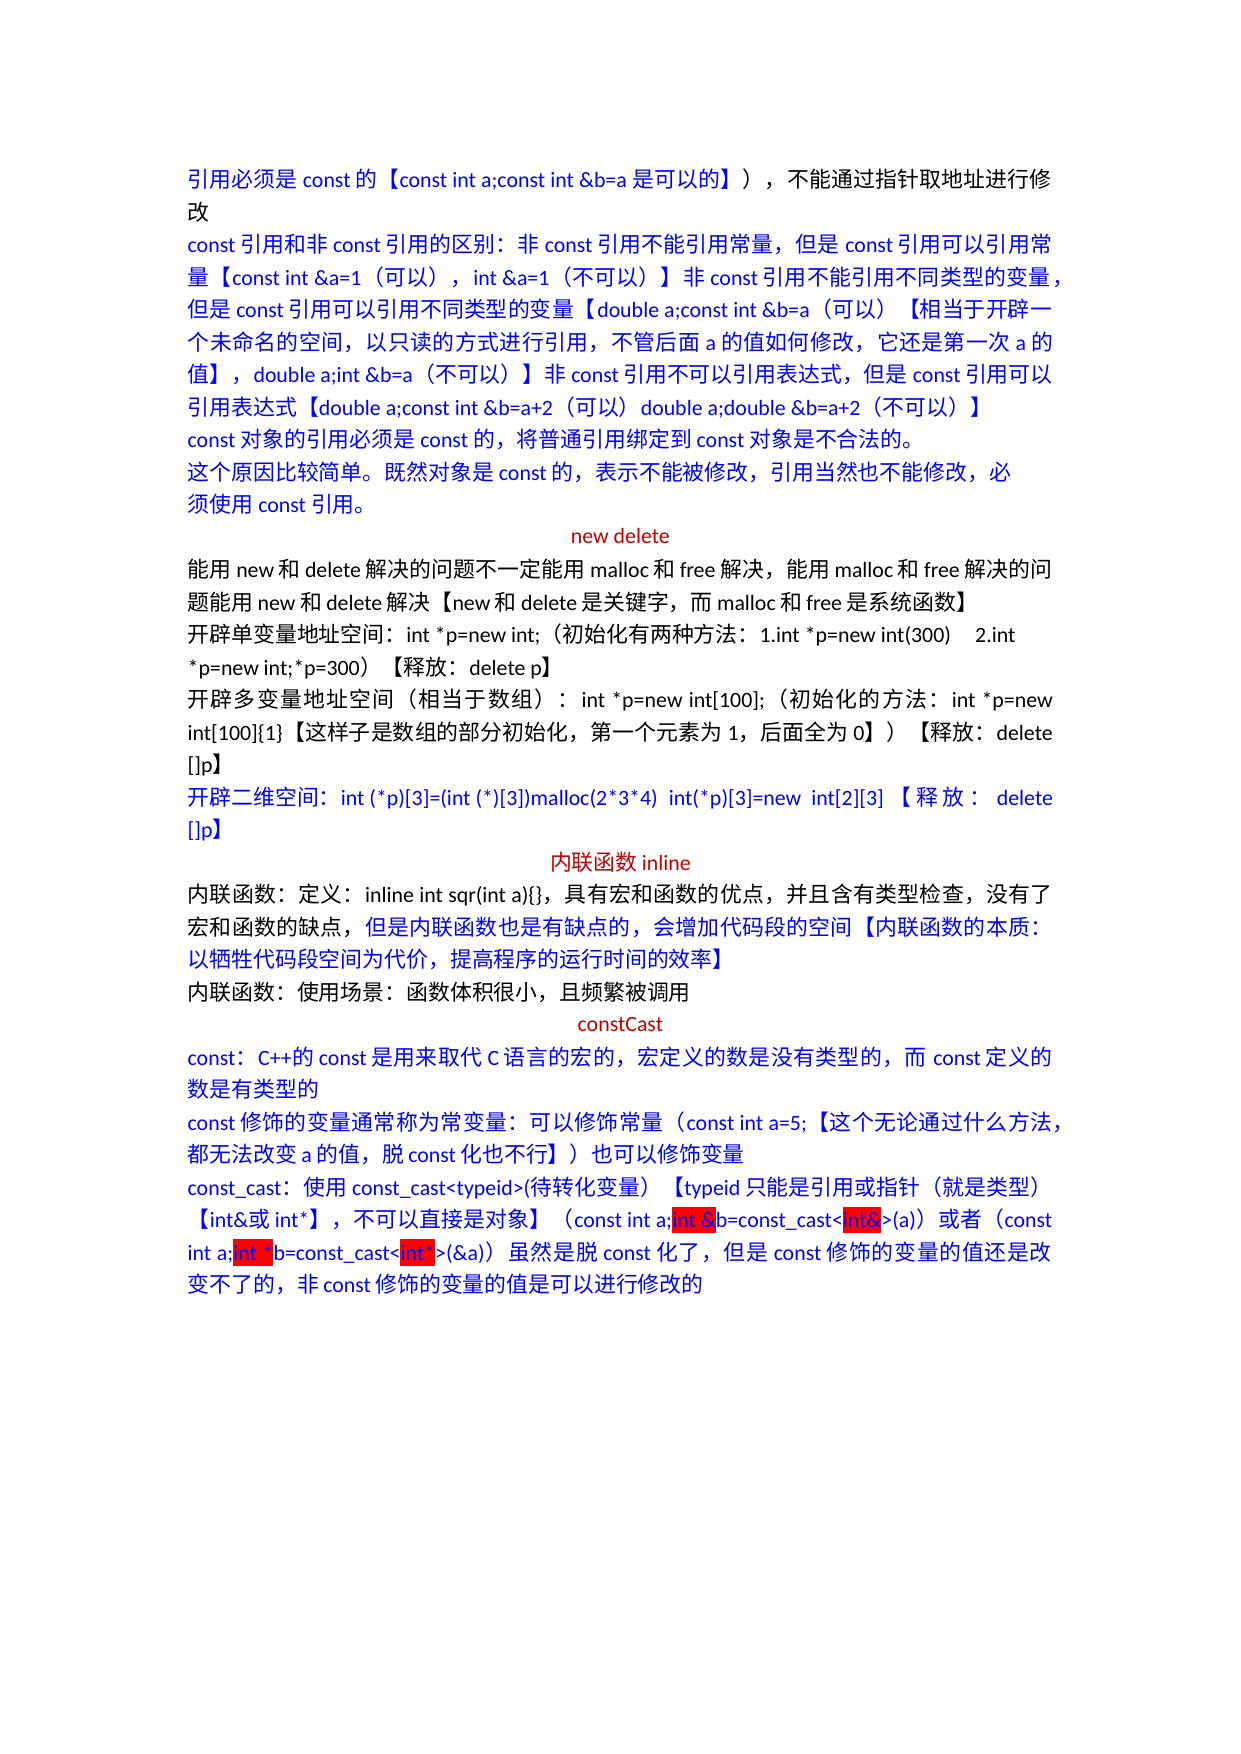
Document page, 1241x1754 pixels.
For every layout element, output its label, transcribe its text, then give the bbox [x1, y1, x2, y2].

text const 对象的引用必须是 const 的，将普通引用绑定到 const 对象是不合法的。 [187, 422, 1053, 454]
text const引用和非const引用的区别：非const引用不能引用常量，但是const引用可以引用常量【const int &a=1（可以），int &a=1（不可以）】非const引用不能引用不同类型的变量，但是const引用可以引用不同类型的变量【double a;const int &b=a（可以）【相当于开辟一个未命名的空间，以只读的方式进行引用，不管后面a的值如何修改，它还是第一次a的值】，double a;int &b=a（不可以）】非const引用不可以引用表达式，但是const引用可以引用表达式【double a;const int &b=a+2（可以）double a;double &b=a+2（不可以）】 [187, 227, 1053, 422]
text const：C++的const是用来取代C语言的宏的，宏定义的数是没有类型的，而const定义的数是有类型的 [187, 1039, 1053, 1104]
text 开辟单变量地址空间：int *p=new int;（初始化有两种方法：1.int *p=new int(300) 2.int *p=new int;*p=300）【释放：delete p】 [187, 617, 1053, 682]
text 内联函数：使用场景：函数体积很小，且频繁被调用 [187, 974, 1053, 1007]
text constCast [187, 1007, 1053, 1039]
text 须使用 const 引用。 [187, 487, 1053, 519]
text const_cast：使用const_cast<typeid>(待转化变量）【typeid只能是引用或指针（就是类型）【int&或int*】，不可以直接是对象】（const int a;int &b=const_cast<int&>(a)）或者（const int a;int *b=const_cast<int*>(&a)）虽然是脱const化了，但是const修饰的变量的值还是改变不了的，非const修饰的变量的值是可以进行修改的 [187, 1169, 1053, 1299]
text 开辟二维空间：int (*p)[3]=(int (*)[3])malloc(2*3*4) int(*p)[3]=new int[2][3]【释放：delete []p】 [187, 779, 1053, 844]
text new delete [187, 519, 1053, 552]
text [187, 162, 1053, 227]
text 内联函数：定义：inline int sqr(int a){}，具有宏和函数的优点，并且含有类型检查，没有了宏和函数的缺点，但是内联函数也是有缺点的，会增加代码段的空间【内联函数的本质：以牺牲代码段空间为代价，提高程序的运行时间的效率】 [187, 877, 1053, 974]
text 能用new和delete解决的问题不一定能用malloc和free解决，能用malloc和free解决的问题能用new和delete解决【new和delete是关键字，而malloc和free是系统函数】 [187, 552, 1053, 617]
text 这个原因比较简单。既然对象是 const 的，表示不能被修改，引用当然也不能修改，必 [187, 454, 1053, 487]
text const修饰的变量通常称为常变量：可以修饰常量（const int a=5;【这个无论通过什么方法，都无法改变a的值，脱const化也不行】）也可以修饰变量 [187, 1104, 1053, 1169]
text 内联函数inline [187, 844, 1053, 877]
text 开辟多变量地址空间（相当于数组）：int *p=new int[100];（初始化的方法：int *p=new int[100]{1}【这样子是数组的部分初始化，第一个元素为1，后面全为0】）【释放：delete []p】 [187, 682, 1053, 779]
